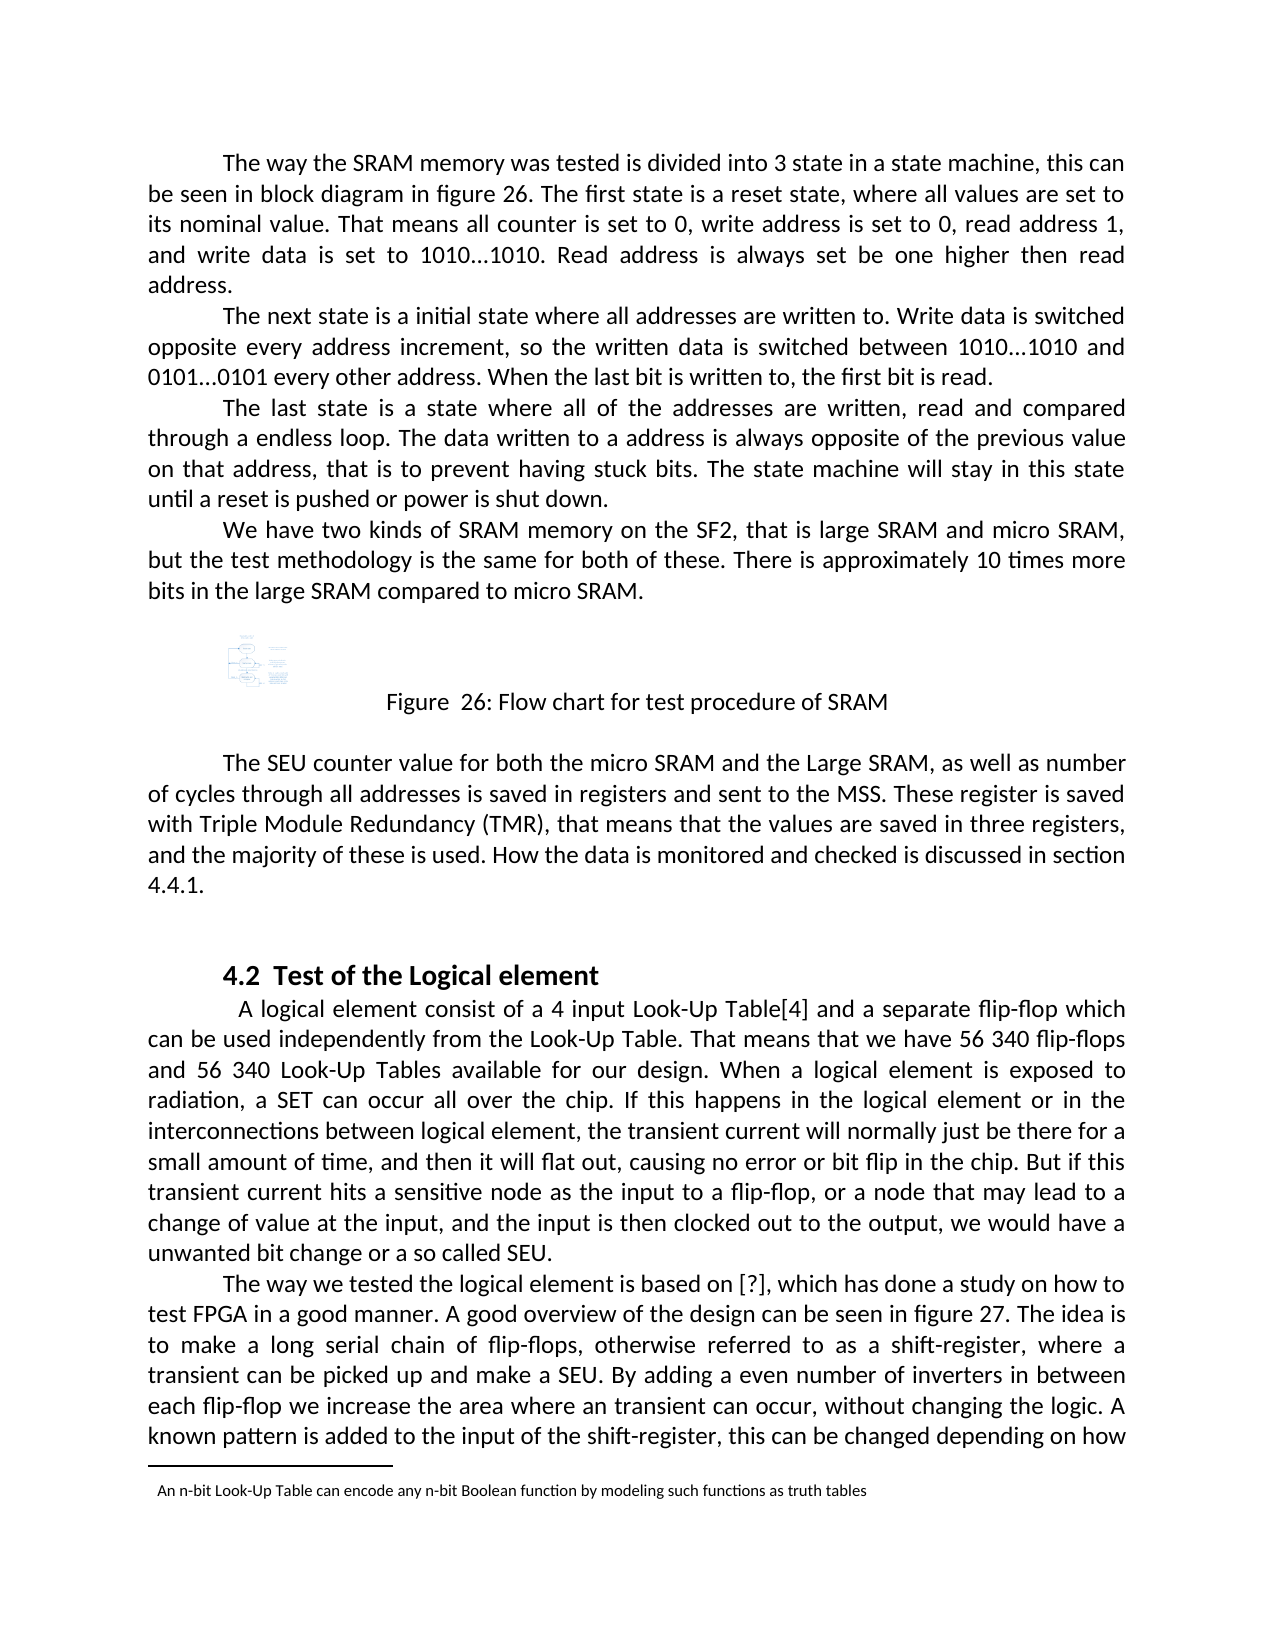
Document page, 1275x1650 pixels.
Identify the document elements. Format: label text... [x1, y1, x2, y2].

picture [228, 634, 289, 687]
text The next state is a initial state where all addresses are written to. Write data is switched opposite every address increment, so the written data is switched between 1010...1010 and 0101...0101 every other address. When the last bit is written to, the first bit is read. [148, 300, 1127, 392]
text Figure 26: Flow chart for test procedure of SRAM [148, 686, 1127, 717]
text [148, 1268, 1127, 1451]
text The last state is a state where all of the addresses are written, read and compared through a endless loop. The data written to a address is always opposite of the previous value on that address, that is to prevent having stuck bits. The state machine will stay in this state until a reset is pushed or power is shut down. [148, 392, 1127, 514]
subtitle 4.2 Test of the Logical element [148, 957, 1127, 993]
text A logical element consist of a 4 input Look-Up Table[4] and a separate flip-flop which can be used independently from the Look-Up Table. That means that we have 56 340 flip-flops and 56 340 Look-Up Tables available for our design. When a logical element is exposed to radiation, a SET can occur all over the chip. If this happens in the logical element or in the interconnections between logical element, the transient current will normally just be there for a small amount of time, and then it will flat out, causing no error or bit flip in the chip. But if this transient current hits a sensitive node as the input to a flip-flop, or a node that may lead to a change of value at the input, and the input is then clocked out to the output, we would have a unwanted bit change or a so called SEU. [148, 993, 1127, 1268]
text The way the SRAM memory was tested is divided into 3 state in a state machine, this can be seen in block diagram in figure 26. The first state is a reset state, where all values are set to its nominal value. That means all counter is set to 0, write address is set to 0, read address 1, and write data is set to 1010...1010. Read address is always set be one higher then read address. [148, 148, 1127, 300]
text The SEU counter value for both the micro SRAM and the Large SRAM, as well as number of cycles through all addresses is saved in registers and sent to the MSS. These register is saved with Triple Module Redundancy (TMR), that means that the values are saved in three registers, and the majority of these is used. How the data is monitored and checked is discussed in section 4.4.1. [148, 747, 1127, 900]
text We have two kinds of SRAM memory on the SF2, that is large SRAM and micro SRAM, but the test methodology is the same for both of these. There is approximately 10 times more bits in the large SRAM compared to micro SRAM. [148, 514, 1127, 605]
